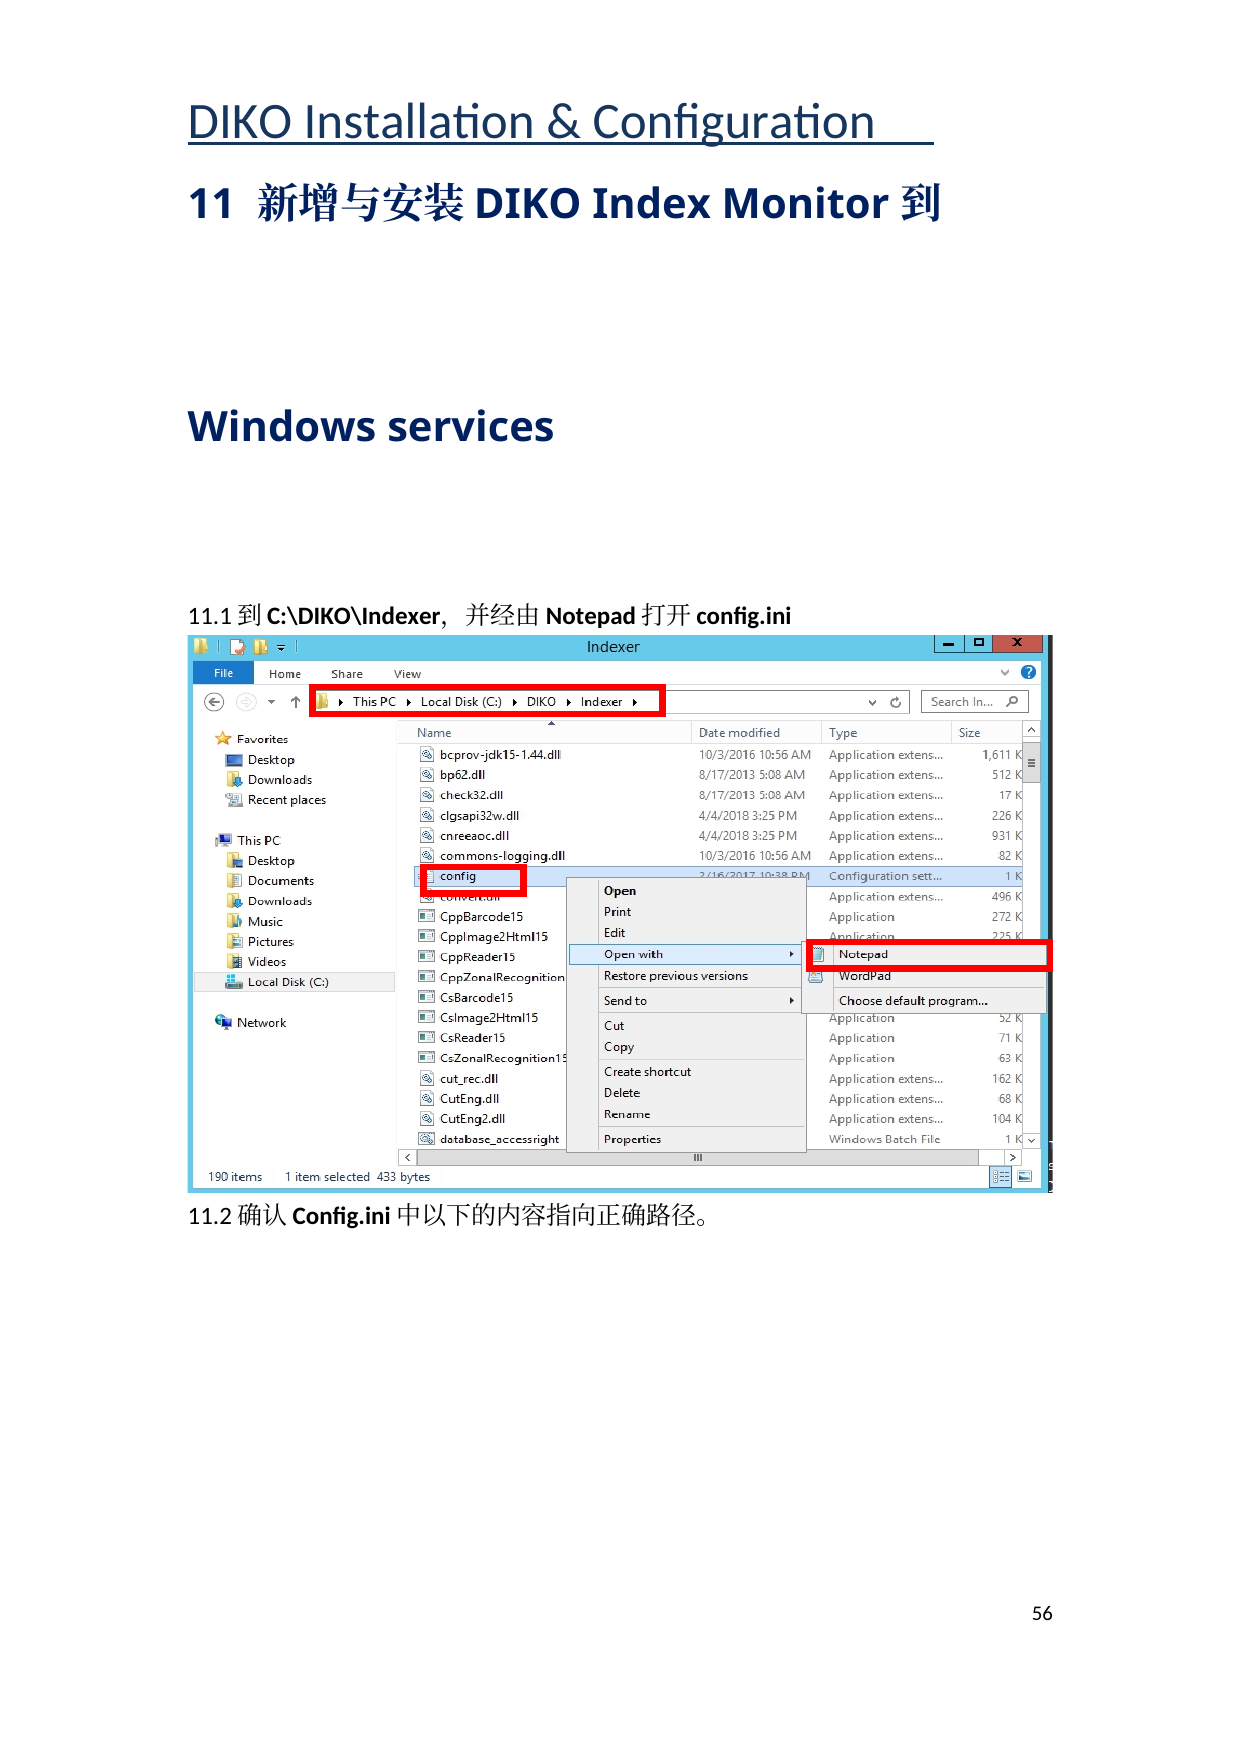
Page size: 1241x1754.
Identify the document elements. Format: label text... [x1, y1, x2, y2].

subtitle 11 新增与安装DIKO Index Monitor 到 Windows services [187, 163, 1053, 463]
text 11.2 确认Config.ini中以下的内容指向正确路径。 [187, 1195, 1053, 1233]
picture [187, 635, 1053, 1193]
picture [813, 945, 1047, 965]
text 11.1到C:\DIKO\Indexer，并经由Notepad打开config.ini [187, 595, 1053, 633]
